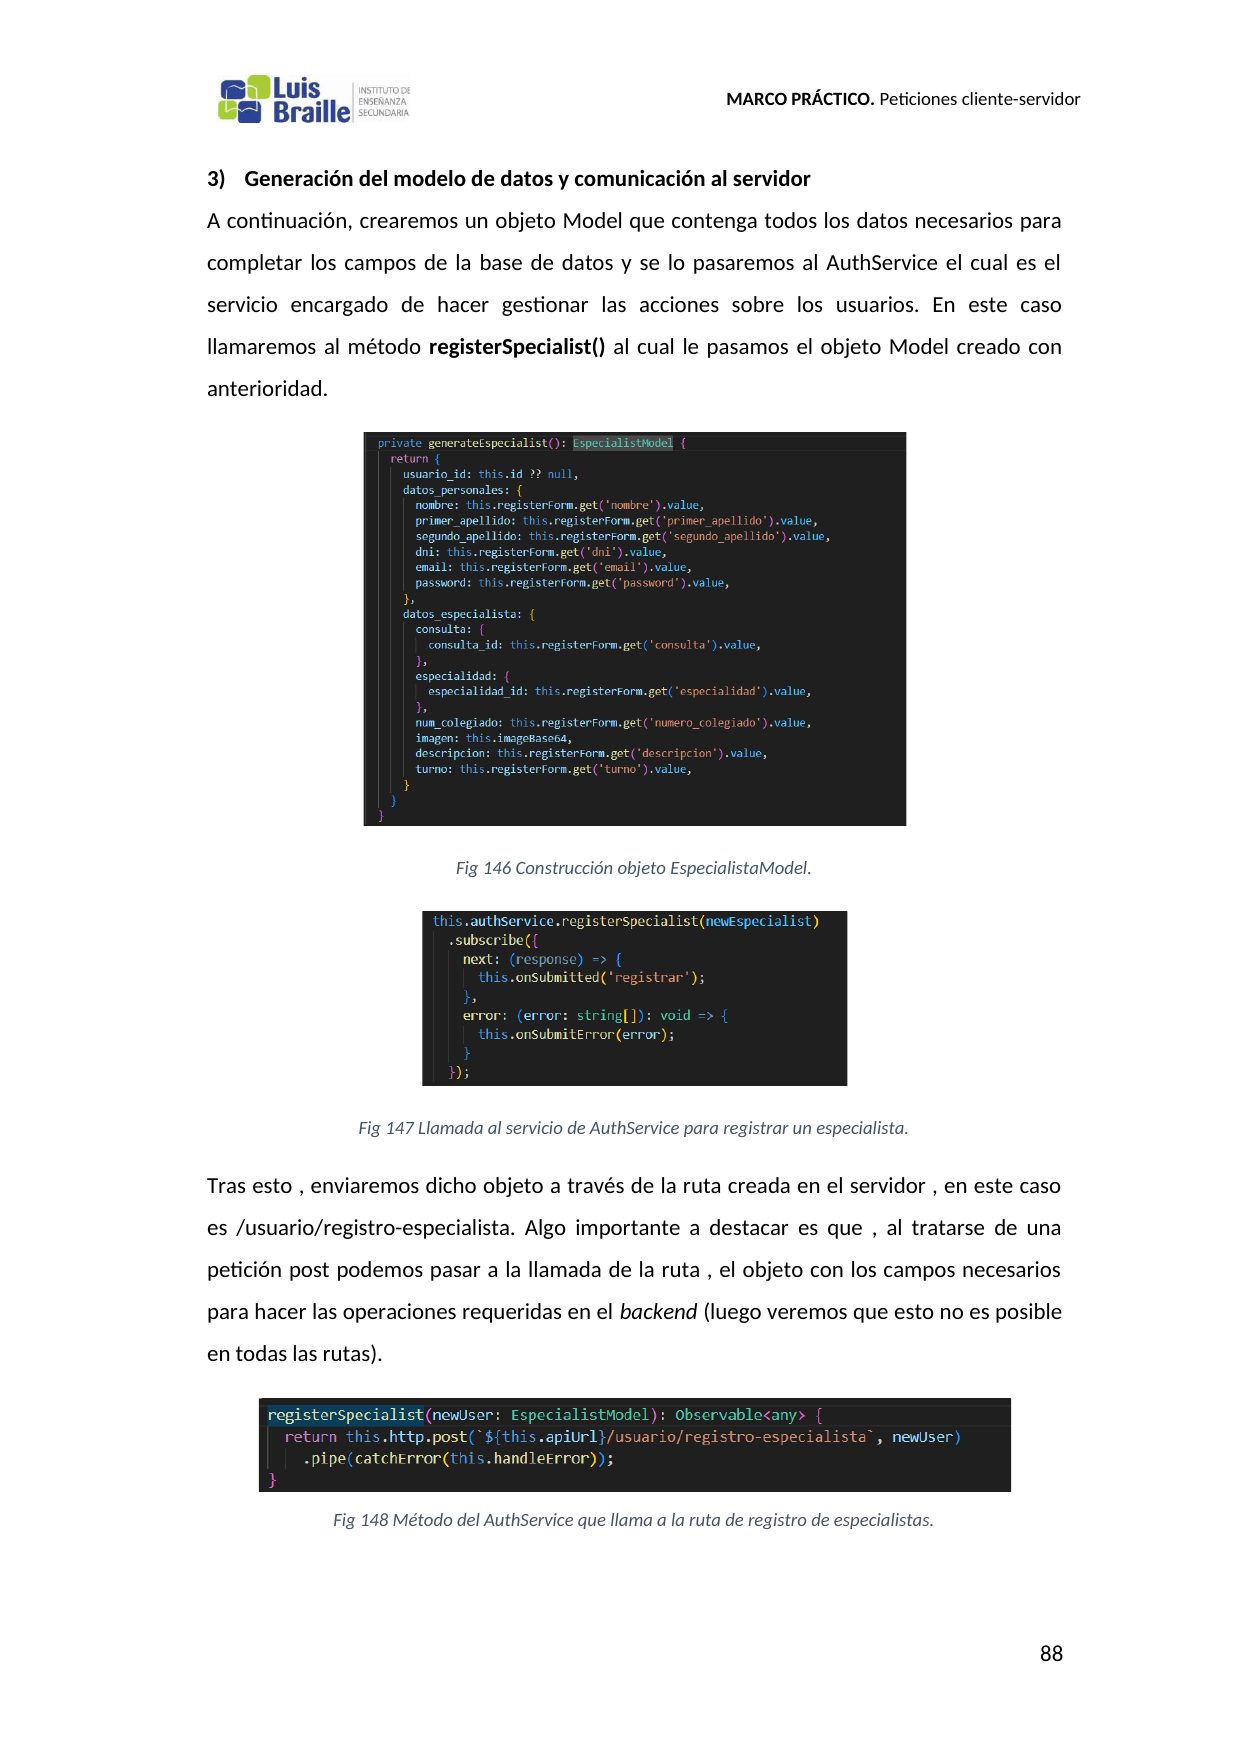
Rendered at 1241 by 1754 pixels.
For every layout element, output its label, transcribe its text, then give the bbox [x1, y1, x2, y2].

text Tras esto , enviaremos dicho objeto a través de la ruta creada en el servidor , en este caso es /usuario/registro-especialista. Algo importante a destacar es que , al tratarse de una petición post podemos pasar a la llamada de la ruta , el objeto con los campos necesarios para hacer las operaciones requeridas en el backend (luego veremos que esto no es posible en todas las rutas). [207, 1172, 1063, 1367]
list Generación del modelo de datos y comunicación al servidor [207, 164, 1063, 192]
picture [422, 911, 848, 1086]
picture [258, 1398, 1012, 1492]
text A continuación, crearemos un objeto Model que contenga todos los datos necesarios para completar los campos de la base de datos y se lo pasaremos al AuthService el cual es el servicio encargado de hacer gestionar las acciones sobre los usuarios. En este caso llamaremos al método registerSpecialist() al cual le pasamos el objeto Model creado con anterioridad. [207, 206, 1063, 402]
text Fig 148 Método del AuthService que llama a la ruta de registro de especialistas. [207, 1508, 1063, 1531]
text Fig 147 Llamada al servicio de AuthService para registrar un especialista. [207, 1116, 1063, 1139]
picture [363, 432, 907, 826]
text Fig 146 Construcción objeto EspecialistaModel. [207, 856, 1063, 879]
